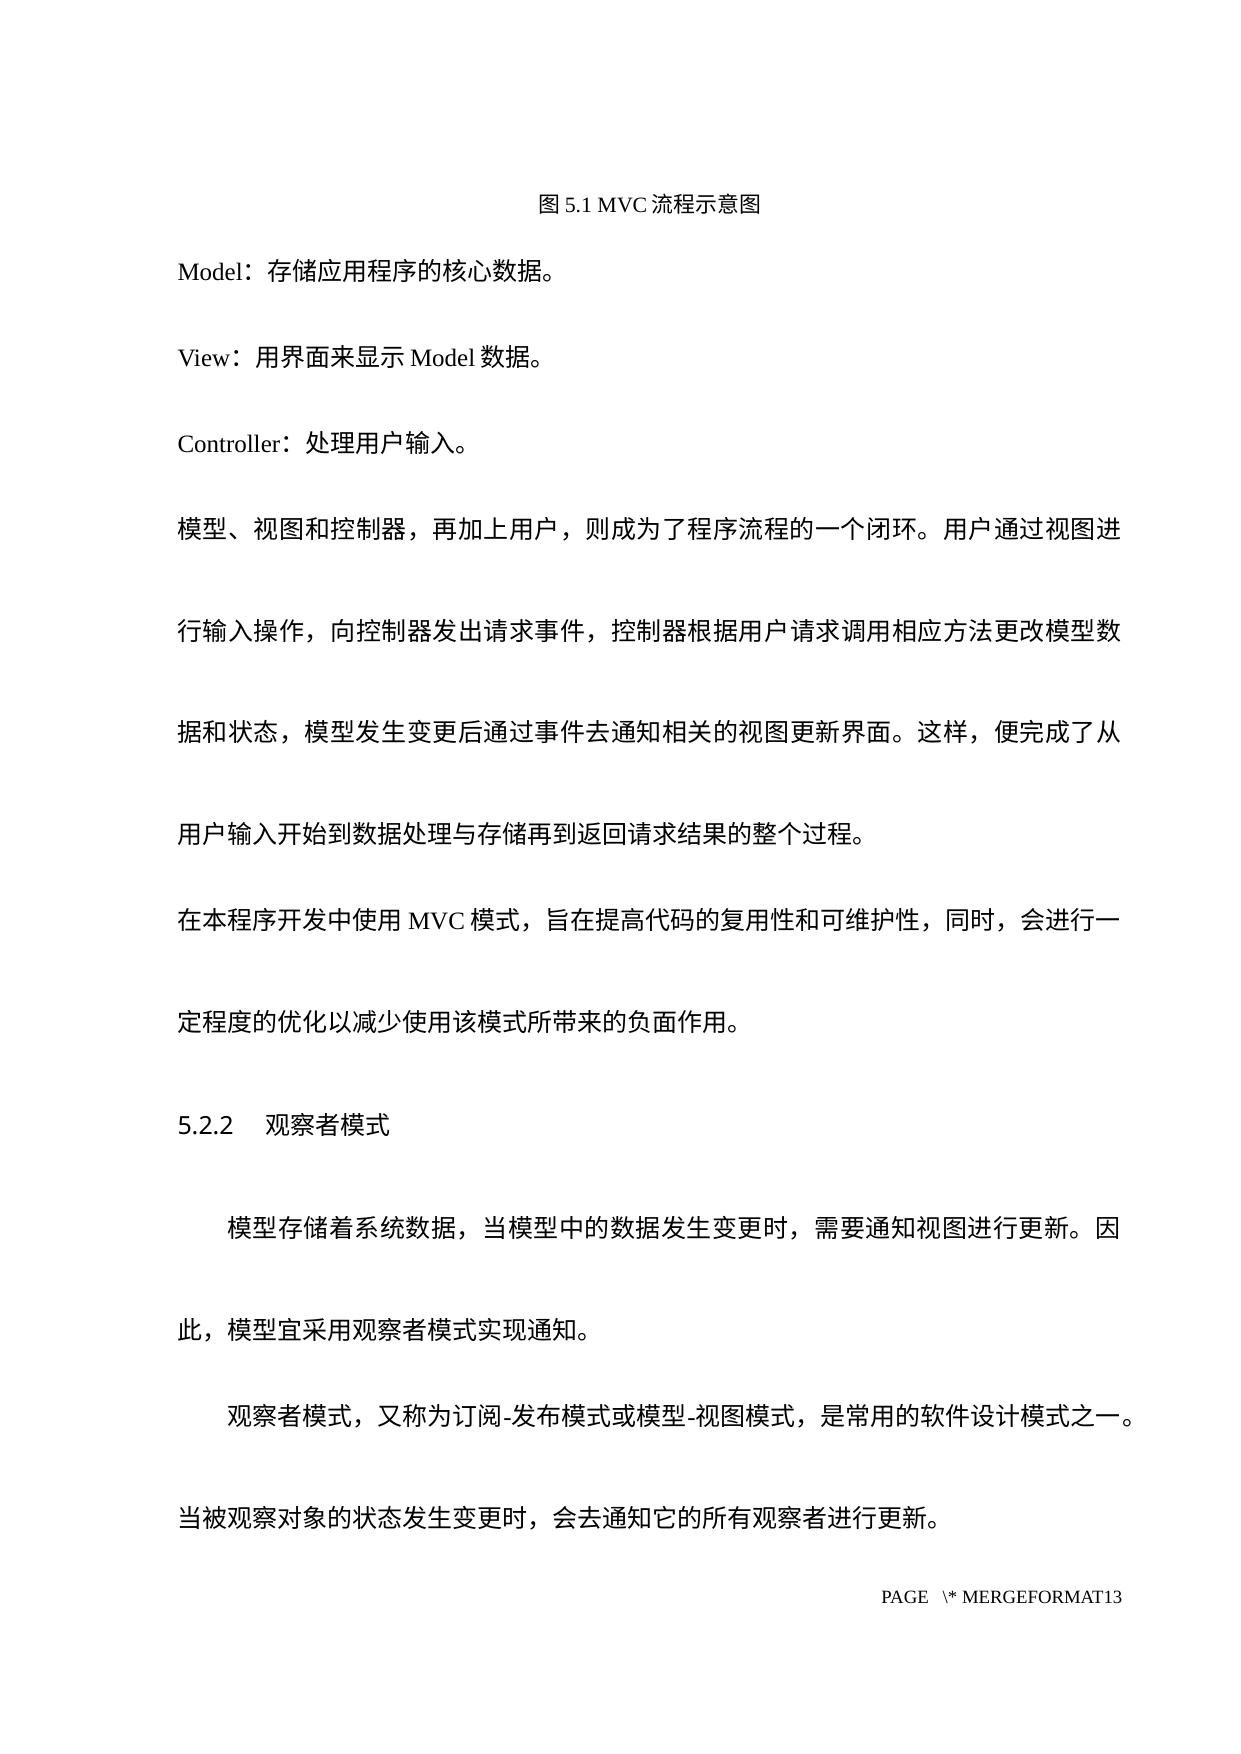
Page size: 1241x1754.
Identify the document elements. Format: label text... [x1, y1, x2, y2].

text Controller：处理用户输入。 [177, 407, 1122, 475]
text 图5.1 MVC流程示意图 [177, 185, 1122, 219]
text Model：存储应用程序的核心数据。 [177, 235, 1122, 303]
text 观察者模式，又称为订阅-发布模式或模型-视图模式，是常用的软件设计模式之一。当被观察对象的状态发生变更时，会去通知它的所有观察者进行更新。 [177, 1381, 1122, 1551]
text View：用界面来显示Model数据。 [177, 321, 1122, 389]
text 在本程序开发中使用MVC模式，旨在提高代码的复用性和可维护性，同时，会进行一定程度的优化以减少使用该模式所带来的负面作用。 [177, 885, 1122, 1055]
text 模型存储着系统数据，当模型中的数据发生变更时，需要通知视图进行更新。因此，模型宜采用观察者模式实现通知。 [177, 1193, 1122, 1363]
text 模型、视图和控制器，再加上用户，则成为了程序流程的一个闭环。用户通过视图进行输入操作，向控制器发出请求事件，控制器根据用户请求调用相应方法更改模型数据和状态，模型发生变更后通过事件去通知相关的视图更新界面。这样，便完成了从用户输入开始到数据处理与存储再到返回请求结果的整个过程。 [177, 493, 1122, 867]
subtitle 观察者模式 [177, 1090, 1122, 1158]
